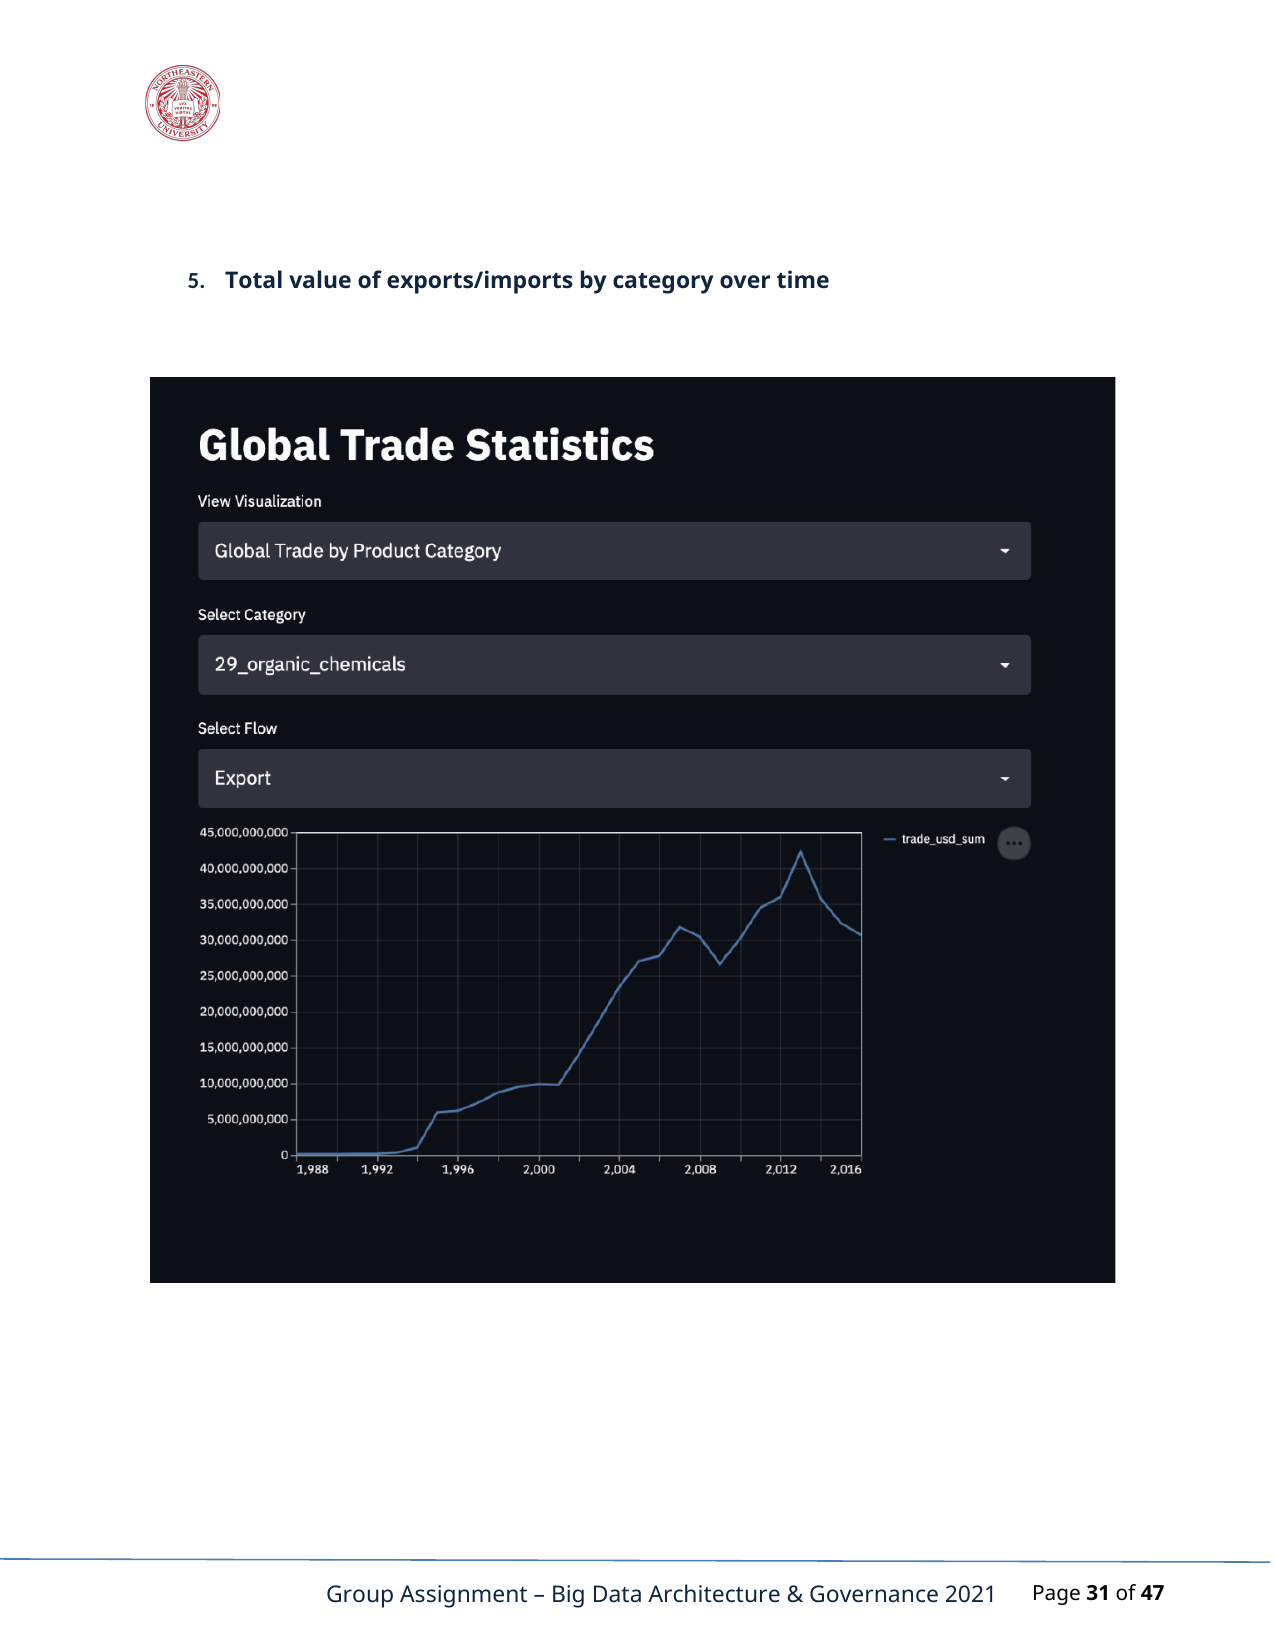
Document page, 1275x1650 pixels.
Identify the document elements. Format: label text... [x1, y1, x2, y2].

list Total value of exports/imports by category over time [187, 263, 1125, 295]
picture [145, 65, 221, 141]
picture [150, 377, 1116, 1283]
